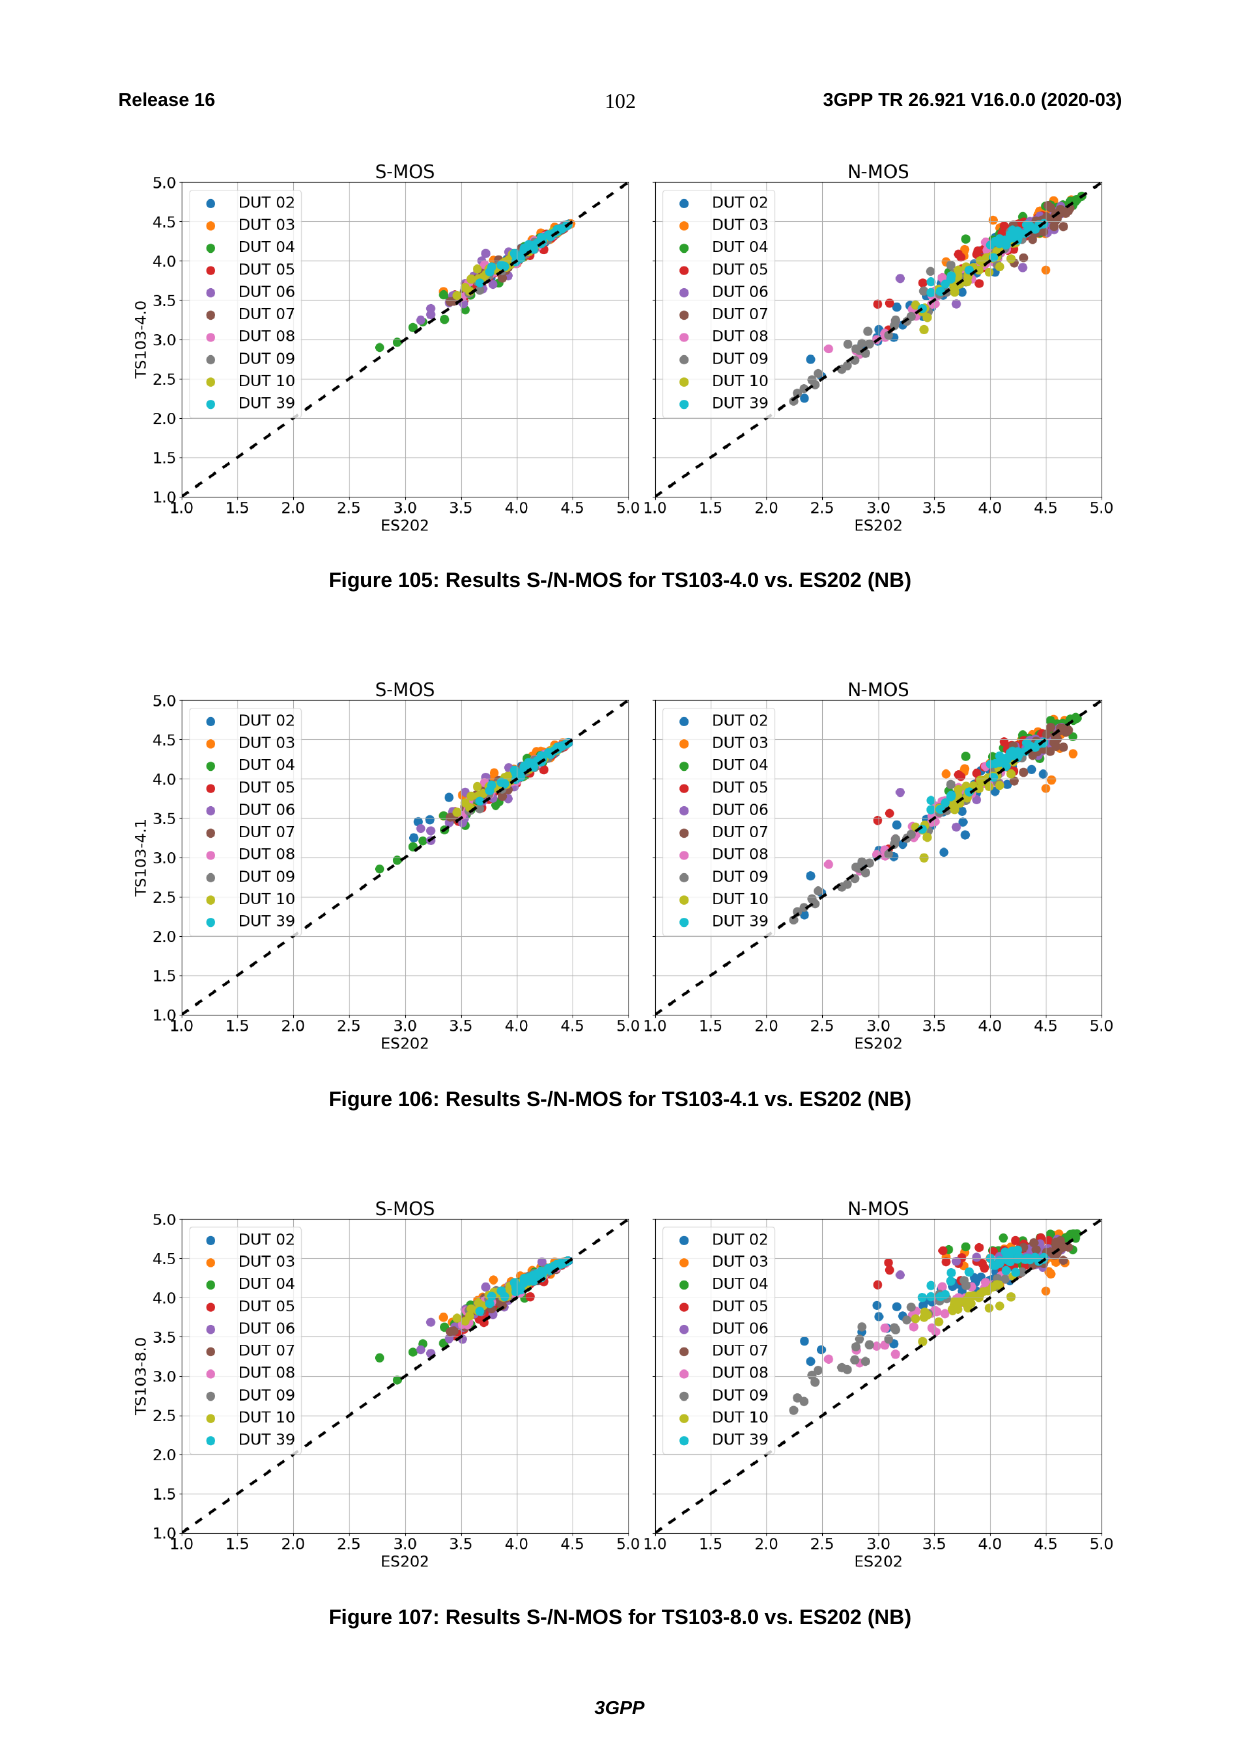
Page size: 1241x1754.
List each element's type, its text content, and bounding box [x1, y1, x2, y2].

picture [118, 666, 1123, 1068]
text Figure 107: Results S-/N-MOS for TS103-8.0 vs. ES202 (NB) [118, 1605, 1122, 1629]
picture [118, 147, 1123, 550]
text Figure 105: Results S-/N-MOS for TS103-4.0 vs. ES202 (NB) [118, 568, 1122, 592]
text Figure 106: Results S-/N-MOS for TS103-4.1 vs. ES202 (NB) [118, 1086, 1122, 1110]
picture [118, 1184, 1123, 1586]
